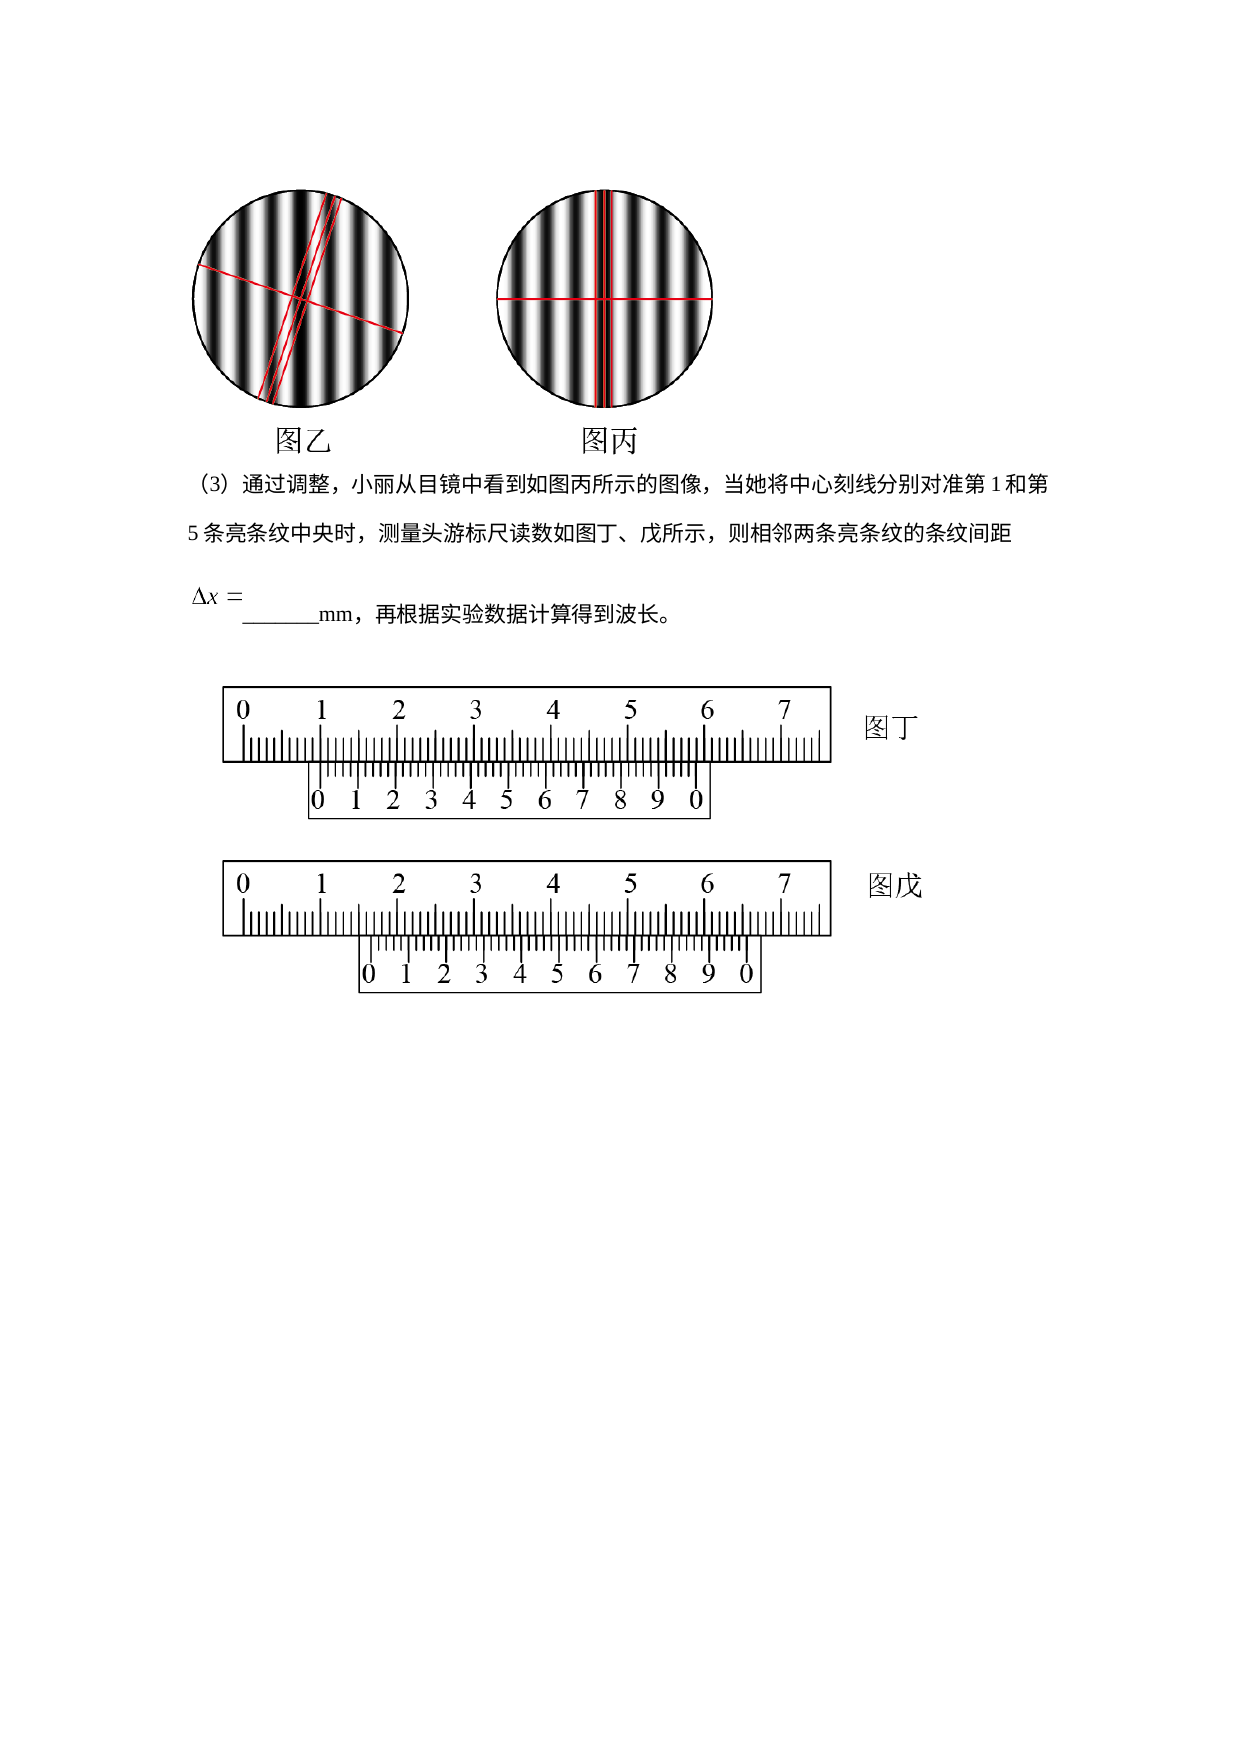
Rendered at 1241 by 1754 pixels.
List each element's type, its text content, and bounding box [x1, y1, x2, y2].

picture [187, 661, 933, 1004]
text （3）通过调整，小丽从目镜中看到如图丙所示的图像，当她将中心刻线分别对准第1和第5条亮条纹中央时，测量头游标尺读数如图丁、戊所示，则相邻两条亮条纹的条纹间距_______mm，再根据实验数据计算得到波长。 [187, 467, 1053, 646]
picture [187, 162, 722, 455]
